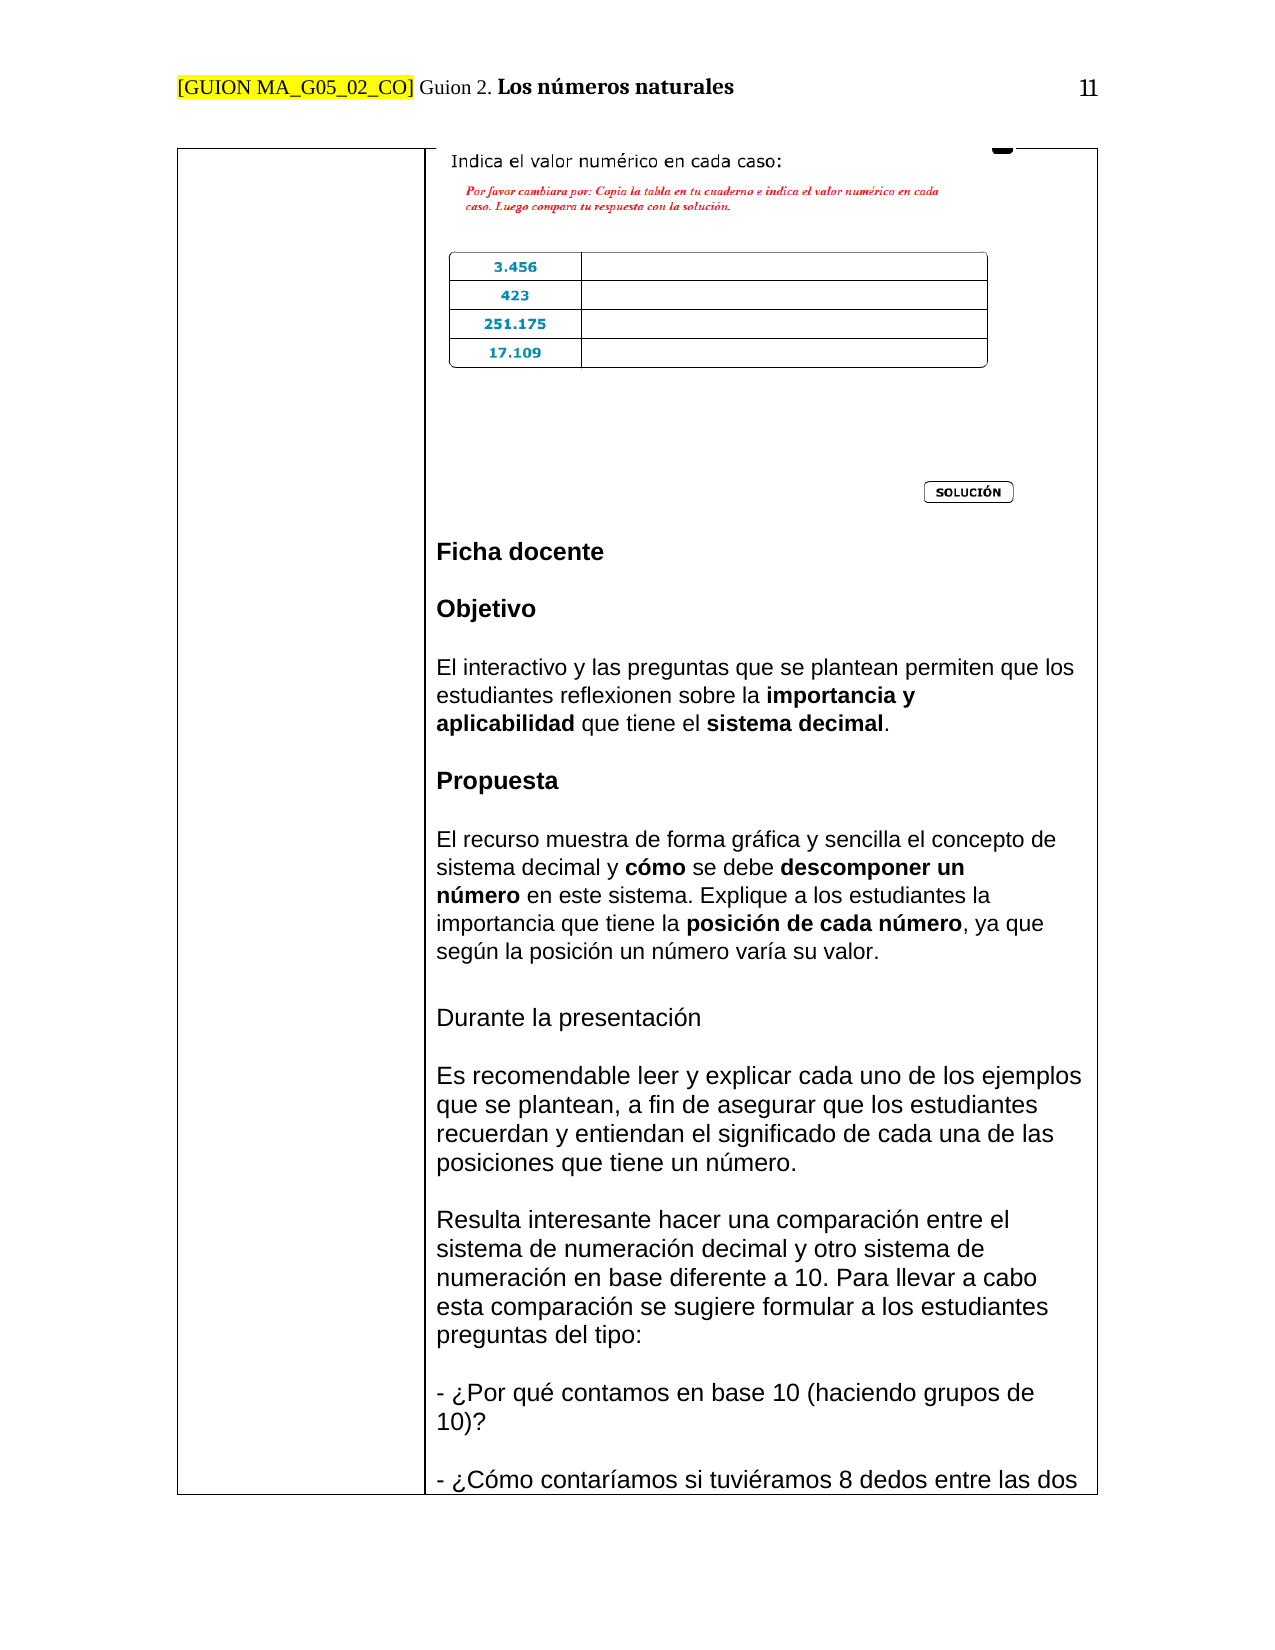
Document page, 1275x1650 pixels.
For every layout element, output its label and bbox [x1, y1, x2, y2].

table_cell [426, 149, 1097, 1494]
picture [436, 148, 1017, 508]
table_cell [178, 149, 424, 1494]
